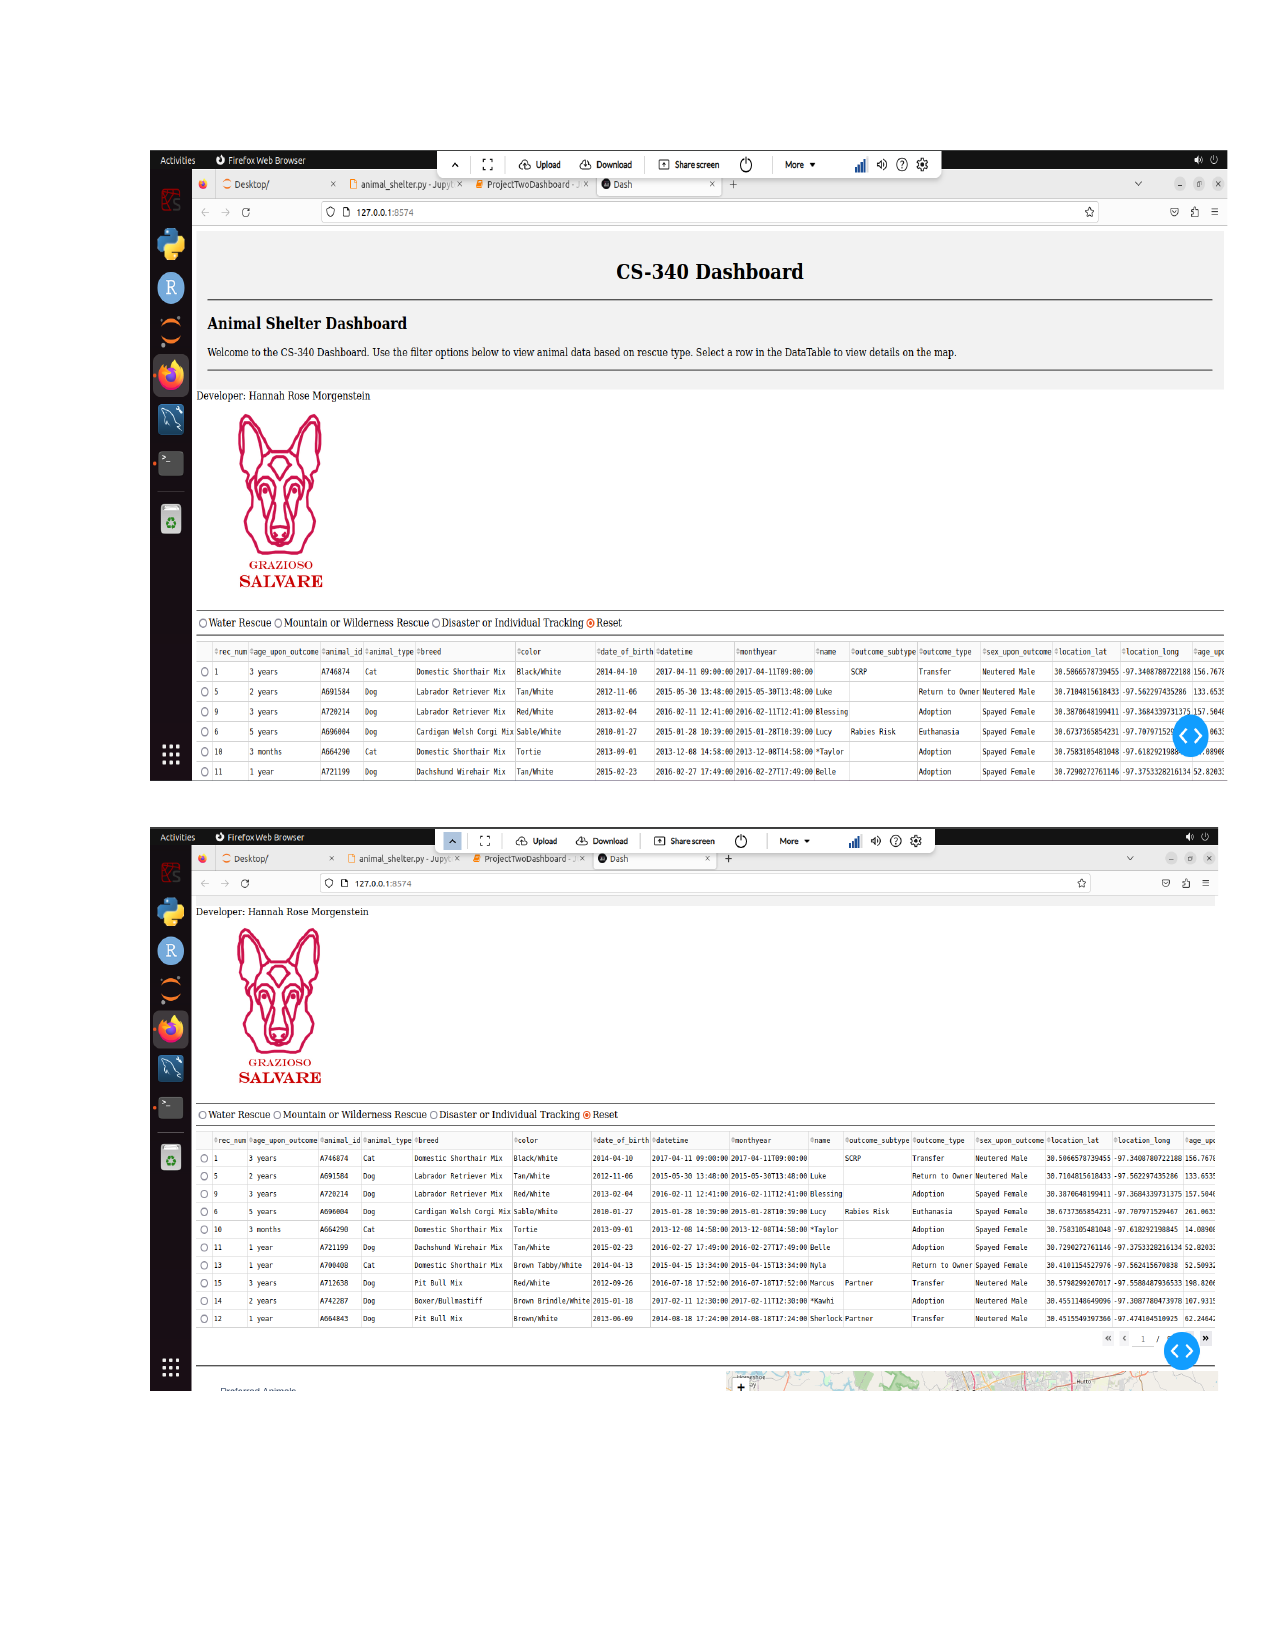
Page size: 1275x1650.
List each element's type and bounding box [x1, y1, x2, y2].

picture [150, 827, 1219, 1391]
picture [150, 150, 1228, 781]
